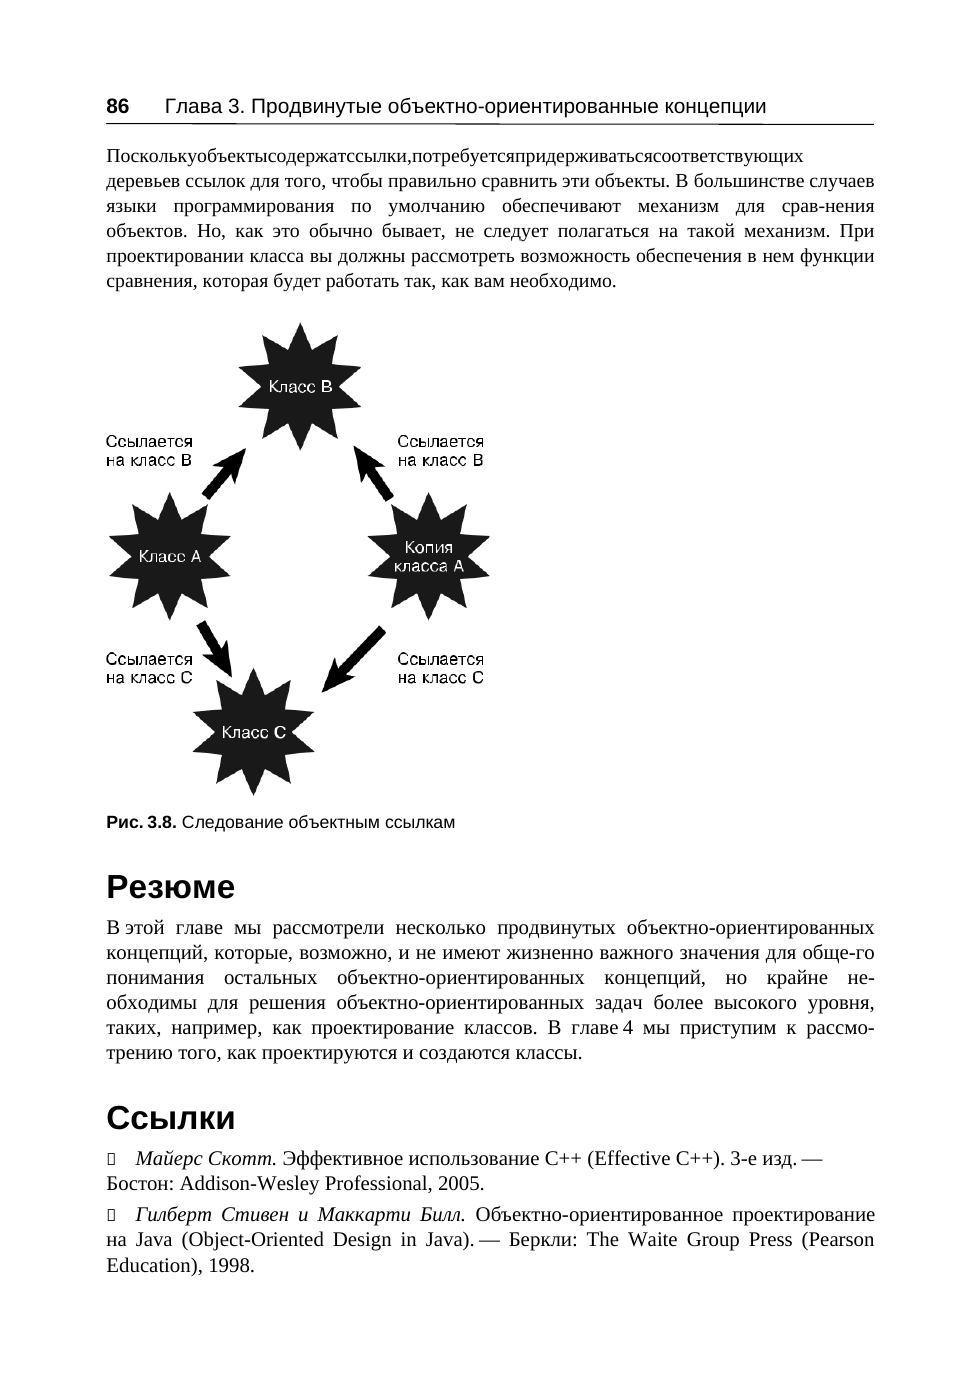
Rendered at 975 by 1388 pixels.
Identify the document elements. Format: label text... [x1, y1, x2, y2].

text Резюме [106, 867, 876, 905]
text Посколькуобъектысодержатссылки,потребуетсяпридерживатьсясоответствующих деревьев ссылок для того, чтобы правильно сравнить эти объекты. В большинстве случаев языки программирования по умолчанию обеспечивают механизм для срав-нения объектов. Но, как это обычно бывает, не следует полагаться на такой механизм. При проектировании класса вы должны рассмотреть возможность обеспечения в нем функции сравнения, которая будет работать так, как вам необходимо. [106, 144, 876, 292]
list Глава 3. Продвинутые объектно-ориентированные концепции [106, 94, 876, 118]
list этой главе мы рассмотрели несколько продвинутых объектно-ориентированных концепций, которые, возможно, и не имеют жизненно важного значения для обще-го понимания остальных объектно-ориентированных концепций, но крайне не-обходимы для решения объектно-ориентированных задач более высокого уровня, таких, например, как проектирование классов. В главе 4 мы приступим к рассмо-трению того, как проектируются и создаются классы. [106, 915, 876, 1064]
text Ссылки [106, 1098, 876, 1136]
list Майерс Скотт. Эффективное использование C++ (Effective C++). 3-е изд. — Бостон: Addison-Wesley Professional, 2005. [106, 1146, 876, 1195]
text Рис. 3.8. Следование объектным ссылкам [106, 812, 876, 832]
list Гилберт Стивен и Маккарти Билл. Объектно-ориентированное проектирование на Java (Object-Oriented Design in Java). — Беркли: The Waite Group Press (Pearson Education), 1998. [106, 1202, 876, 1277]
picture [106, 322, 490, 796]
